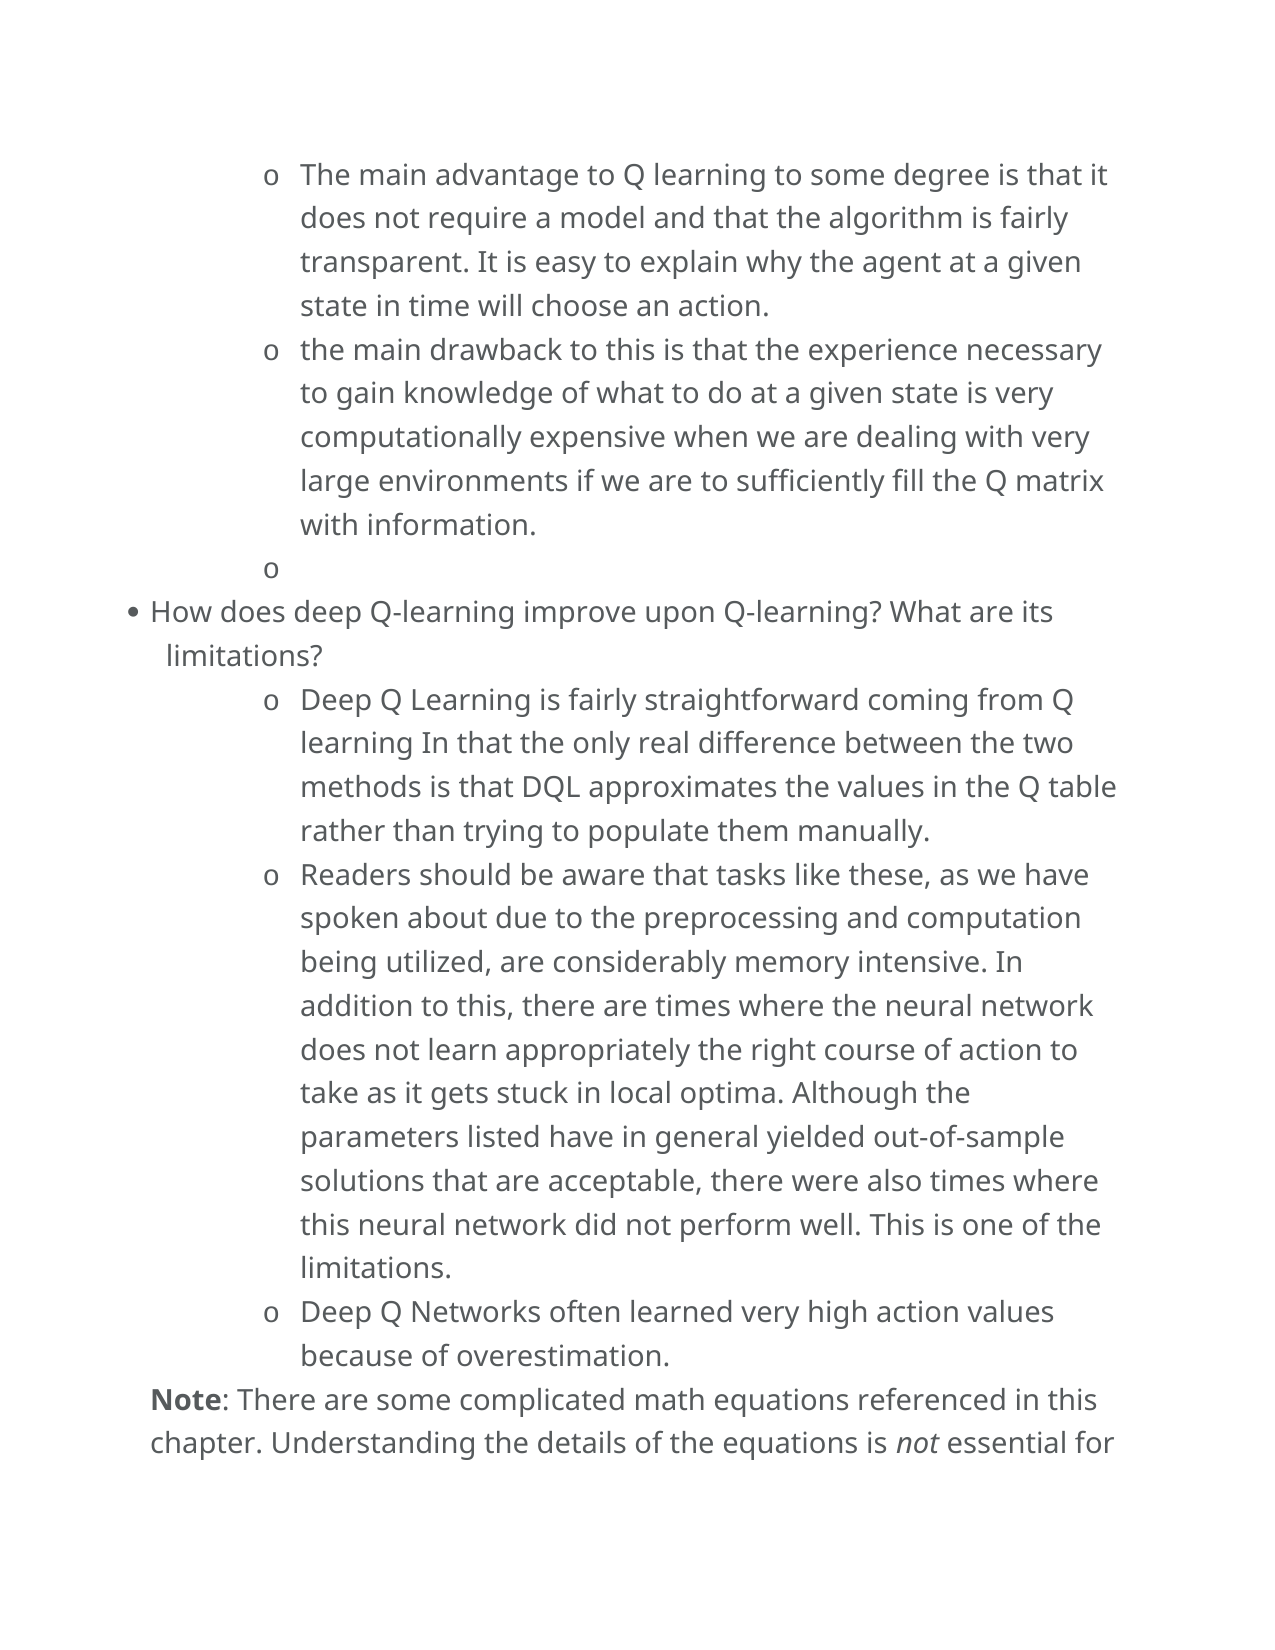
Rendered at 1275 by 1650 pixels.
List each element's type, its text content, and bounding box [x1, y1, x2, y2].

list Readers should be aware that tasks like these, as we have spoken about due to the preprocessing and computation being utilized, are considerably memory intensive. In addition to this, there are times where the neural network does not learn appropriately the right course of action to take as it gets stuck in local optima. Although the parameters listed have in general yielded out-of-sample solutions that are acceptable, there were also times where this neural network did not perform well. This is one of the limitations. [262, 850, 1125, 1287]
list The main advantage to Q learning to some degree is that it does not require a model and that the algorithm is fairly transparent. It is easy to explain why the agent at a given state in time will choose an action. [262, 150, 1125, 325]
list How does deep Q-learning improve upon Q-learning? What are its limitations? [128, 587, 1125, 675]
list Deep Q Networks often learned very high action values because of overestimation. [262, 1287, 1125, 1375]
list the main drawback to this is that the experience necessary to gain knowledge of what to do at a given state is very computationally expensive when we are dealing with very large environments if we are to sufficiently fill the Q matrix with information. [262, 325, 1125, 544]
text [150, 1375, 1125, 1462]
list Deep Q Learning is fairly straightforward coming from Q learning In that the only real difference between the two methods is that DQL approximates the values in the Q table rather than trying to populate them manually. [262, 675, 1125, 850]
